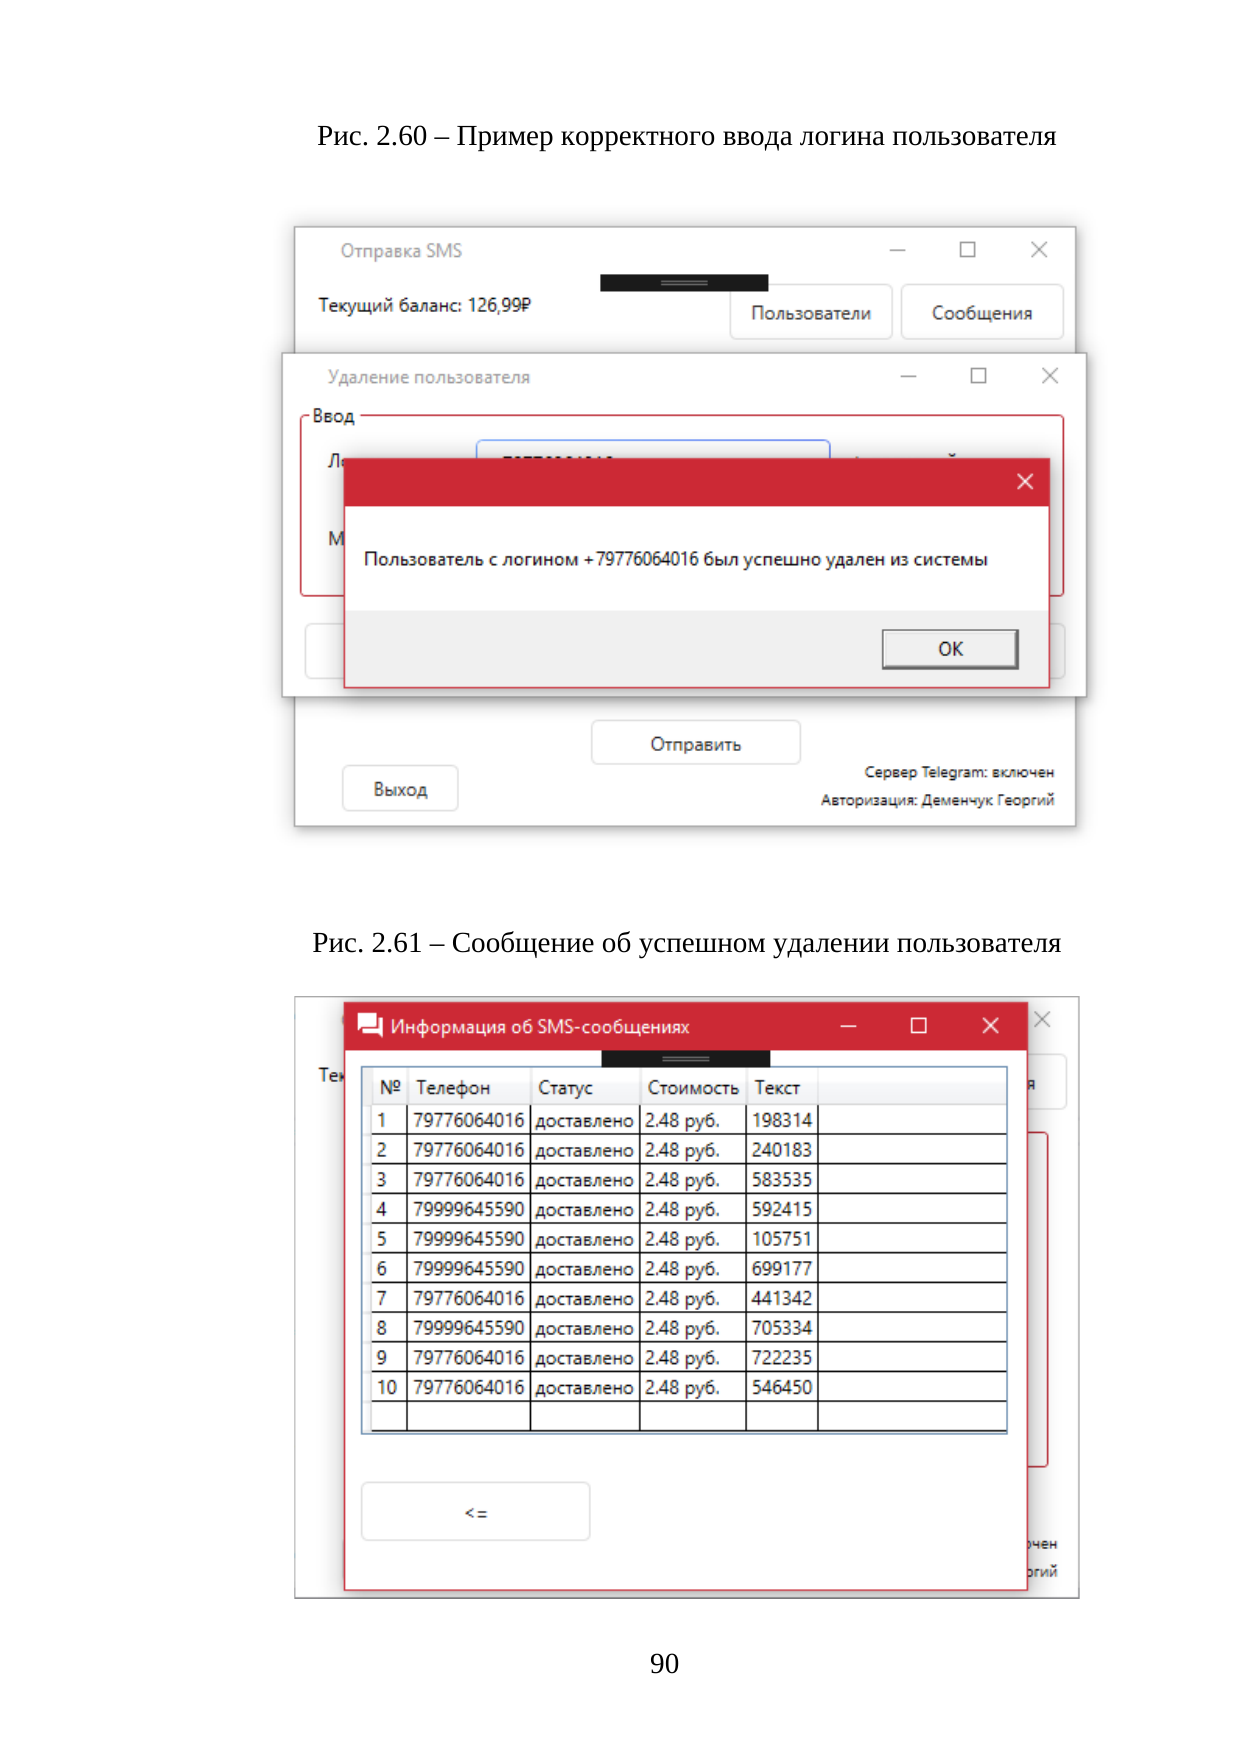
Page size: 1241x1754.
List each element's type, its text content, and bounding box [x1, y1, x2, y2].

picture [238, 189, 1136, 888]
picture [294, 996, 1080, 1599]
text Рис. 2.61 – Сообщение об успешном удалении пользователя [222, 925, 1152, 959]
text Рис. 2.60 – Пример корректного ввода логина пользователя [222, 118, 1152, 152]
